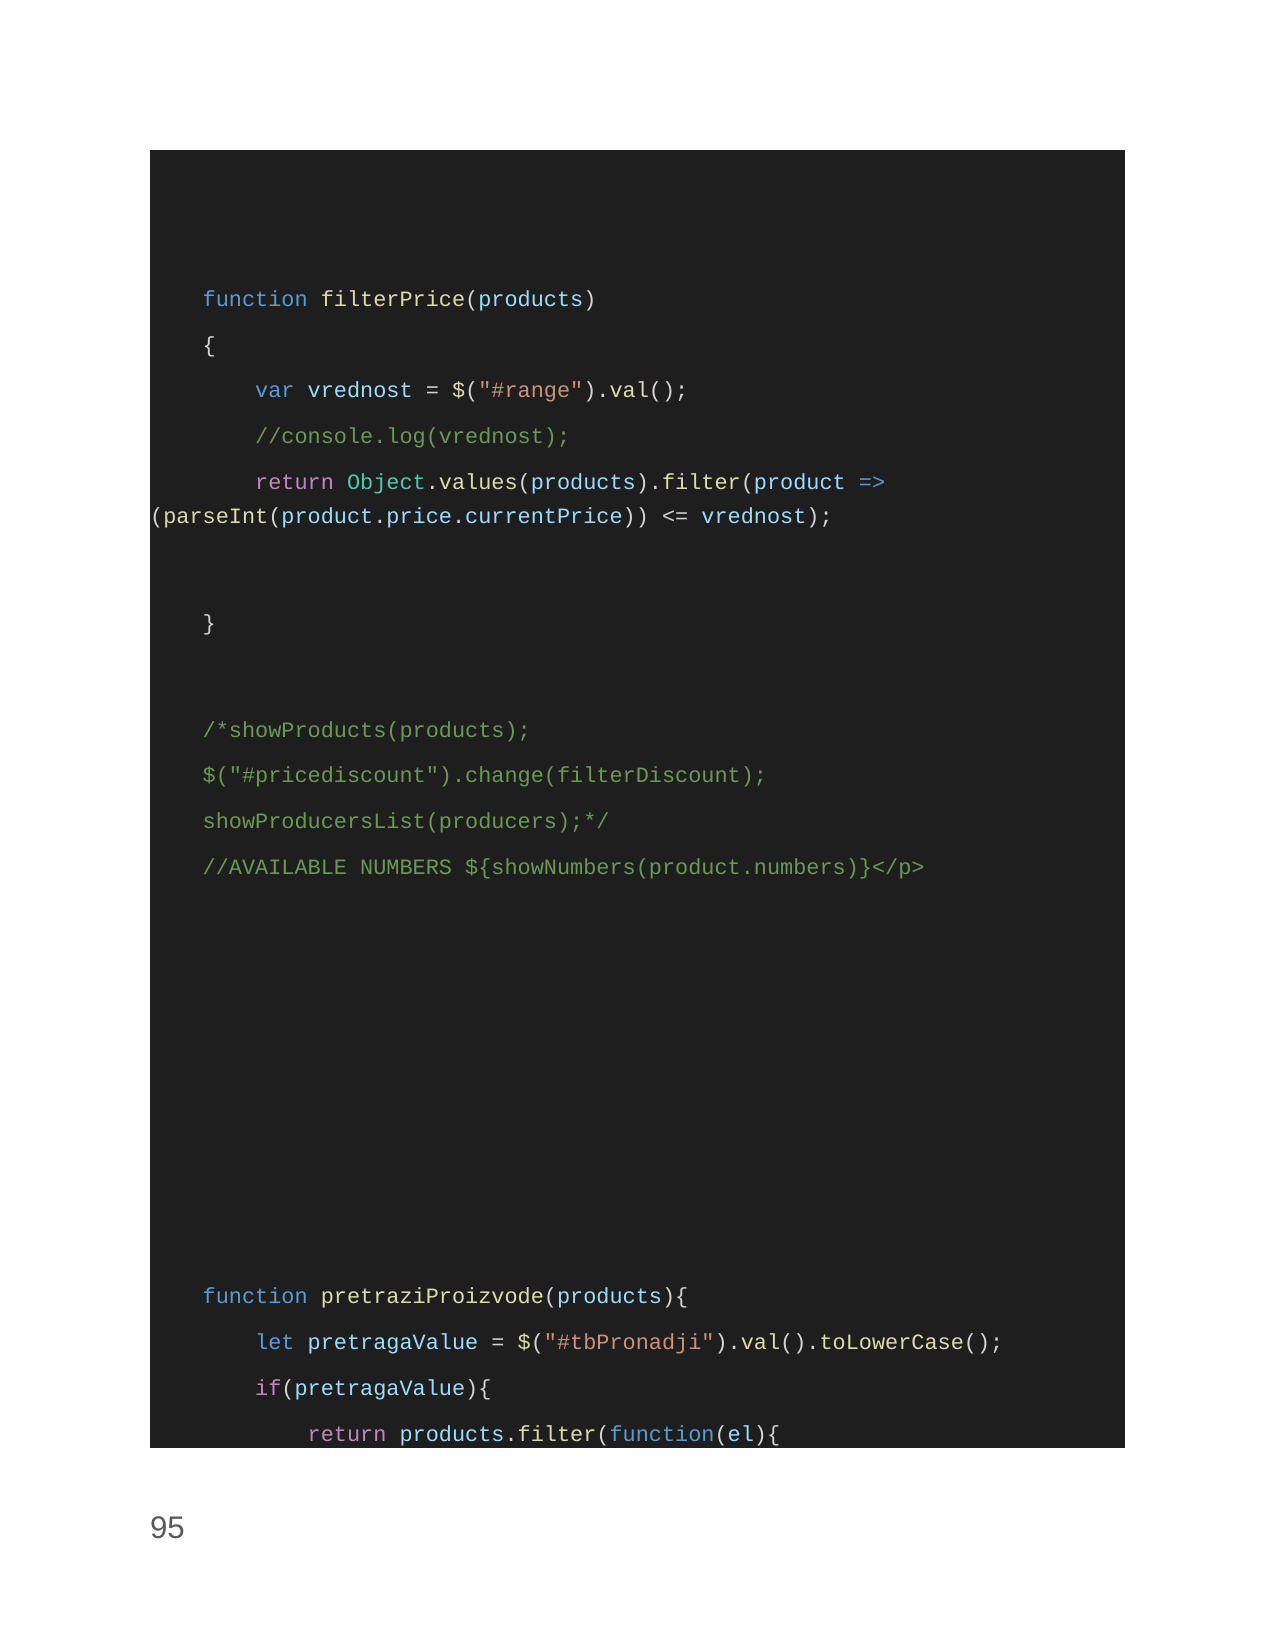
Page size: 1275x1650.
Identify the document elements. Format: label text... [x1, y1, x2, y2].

text } [150, 612, 1125, 637]
text showProducersList(producers);*/ [150, 811, 1125, 835]
text { [150, 334, 1125, 358]
text function pretraziProizvode(products){ [150, 1285, 1125, 1310]
text //AVAILABLE NUMBERS ${showNumbers(product.numbers)}</p> [150, 857, 1125, 881]
text $("#pricediscount").change(filterDiscount); [150, 765, 1125, 789]
text function filterPrice(products) [150, 288, 1125, 313]
text /*showProducts(products); [150, 719, 1125, 743]
text let pretragaValue = $("#tbPronadji").val().toLowerCase(); [150, 1331, 1125, 1356]
text if(pretragaValue){ [150, 1377, 1125, 1402]
text var vrednost = $("#range").val(); [150, 380, 1125, 404]
text //console.log(vrednost); [150, 426, 1125, 450]
text return Object.values(products).filter(product => (parseInt(product.price.currentPrice)) <= vrednost); [150, 472, 1125, 530]
text return products.filter(function(el){ [150, 1423, 1125, 1448]
